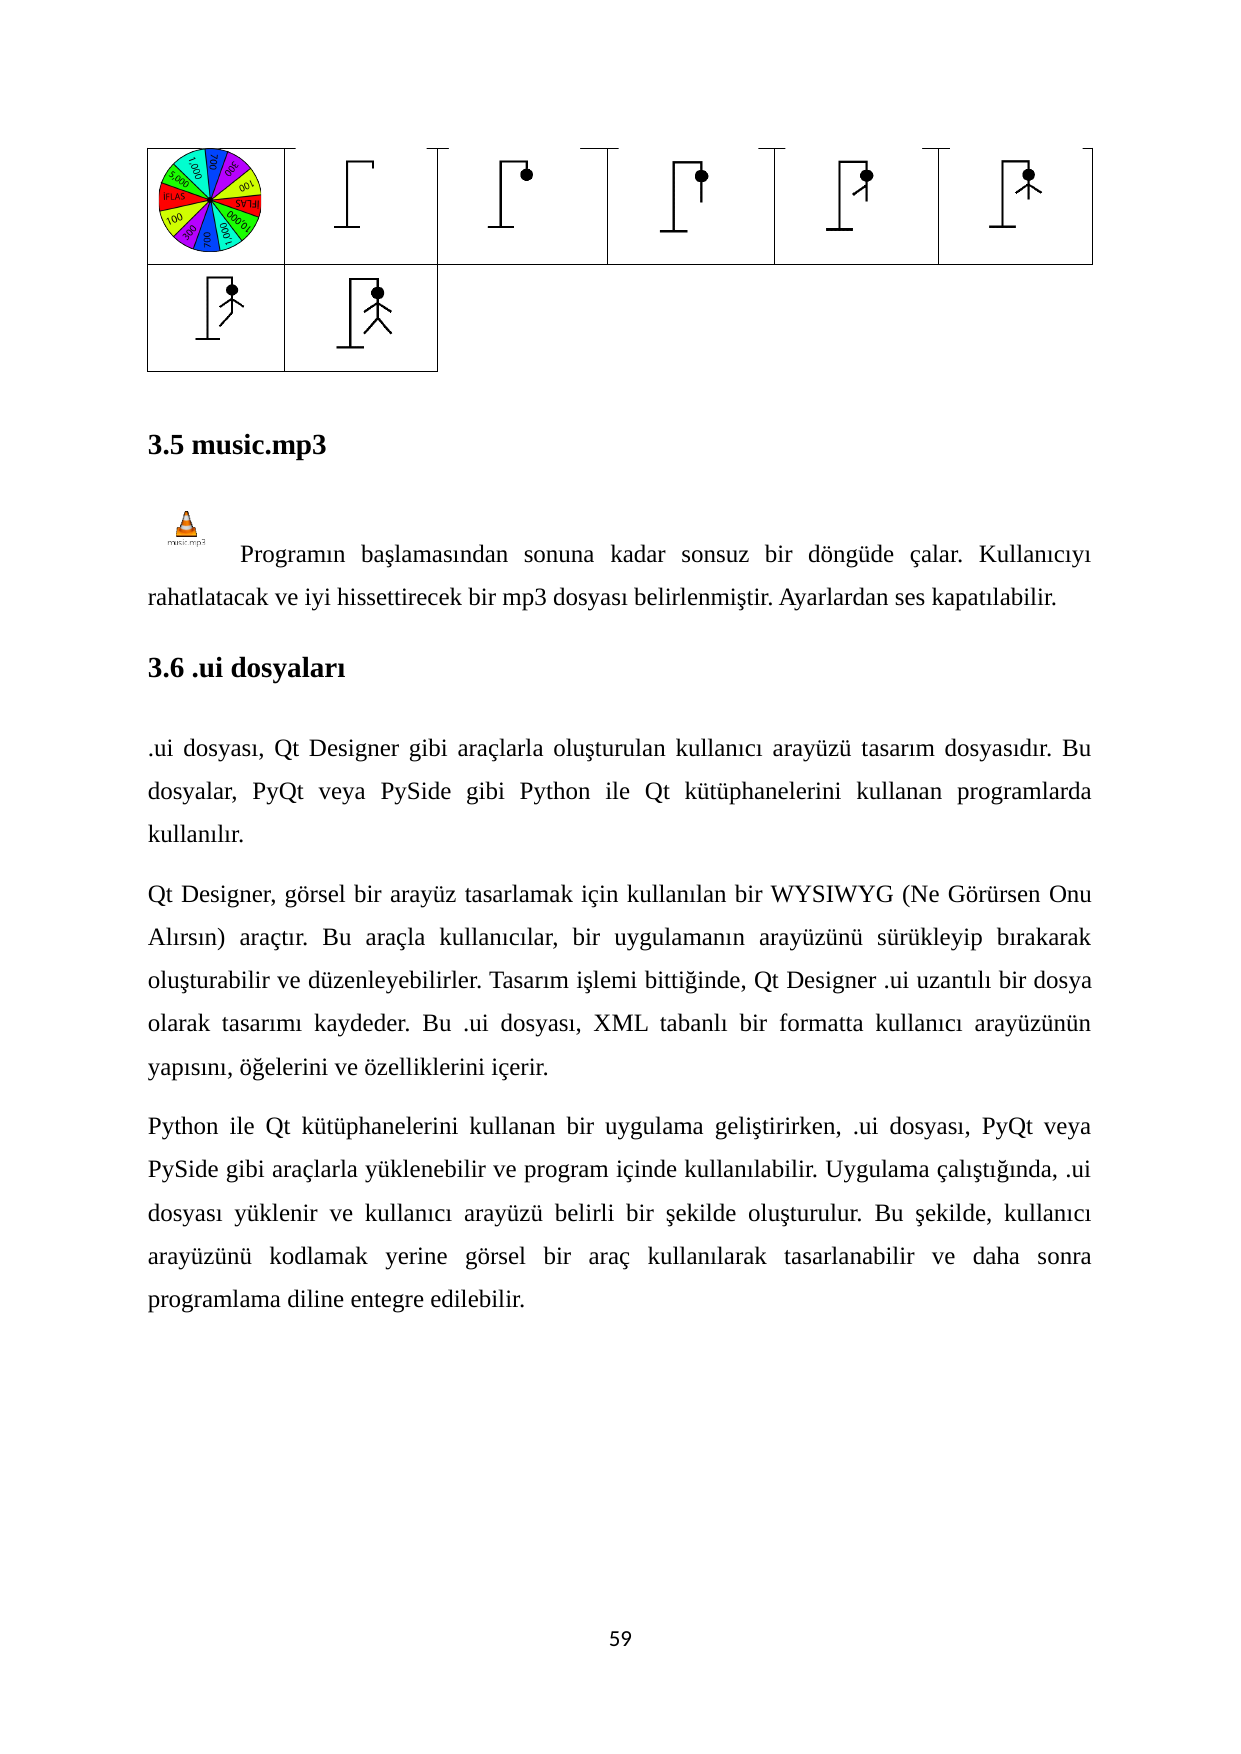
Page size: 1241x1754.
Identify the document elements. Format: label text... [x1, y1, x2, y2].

subtitle 3.5 music.mp3 [148, 427, 1093, 461]
text Python ile Qt kütüphanelerini kullanan bir uygulama geliştirirken, .ui dosyası, PyQt veya PySide gibi araçlarla yüklenebilir ve program içinde kullanılabilir. Uygulama çalıştığında, .ui dosyası yüklenir ve kullanıcı arayüzü belirli bir şekilde oluşturulur. Bu şekilde, kullanıcı arayüzünü kodlamak yerine görsel bir araç kullanılarak tasarlanabilir ve daha sonra programlama diline entegre edilebilir. [148, 1111, 1093, 1313]
picture [618, 148, 759, 242]
table_cell [939, 149, 1092, 264]
picture [785, 148, 923, 240]
picture [158, 148, 262, 252]
table_cell [285, 265, 437, 371]
text Programın başlamasından sonuna kadar sonsuz bir döngüde çalar. Kullanıcıyı rahatlatacak ve iyi hissettirecek bir mp3 dosyası belirlenmiştir. Ayarlardan ses kapatılabilir. [148, 510, 1093, 611]
table_cell [148, 265, 284, 371]
table_cell [148, 149, 284, 264]
text Qt Designer, görsel bir arayüz tasarlamak için kullanılan bir WYSIWYG (Ne Görürsen Onu Alırsın) araçtır. Bu araçla kullanıcılar, bir uygulamanın arayüzünü sürükleyip bırakarak oluşturabilir ve düzenleyebilirler. Tasarım işlemi bittiğinde, Qt Designer .ui uzantılı bir dosya olarak tasarımı kaydeder. Bu .ui dosyası, XML tabanlı bir formatta kullanıcı arayüzünün yapısını, öğelerini ve özelliklerini içerir. [148, 879, 1093, 1080]
picture [295, 148, 427, 237]
picture [448, 148, 580, 237]
table_cell [775, 149, 938, 264]
subtitle 3.6 .ui dosyaları [148, 650, 1093, 683]
picture [158, 265, 283, 348]
table_cell [608, 149, 774, 264]
table_cell [285, 149, 437, 264]
picture [295, 265, 435, 358]
table_cell [438, 149, 607, 264]
text .ui dosyası, Qt Designer gibi araçlarla oluşturulan kullanıcı arayüzü tasarım dosyasıdır. Bu dosyalar, PyQt veya PySide gibi Python ile Qt kütüphanelerini kullanan programlarda kullanılır. [148, 733, 1093, 848]
picture [950, 148, 1083, 237]
